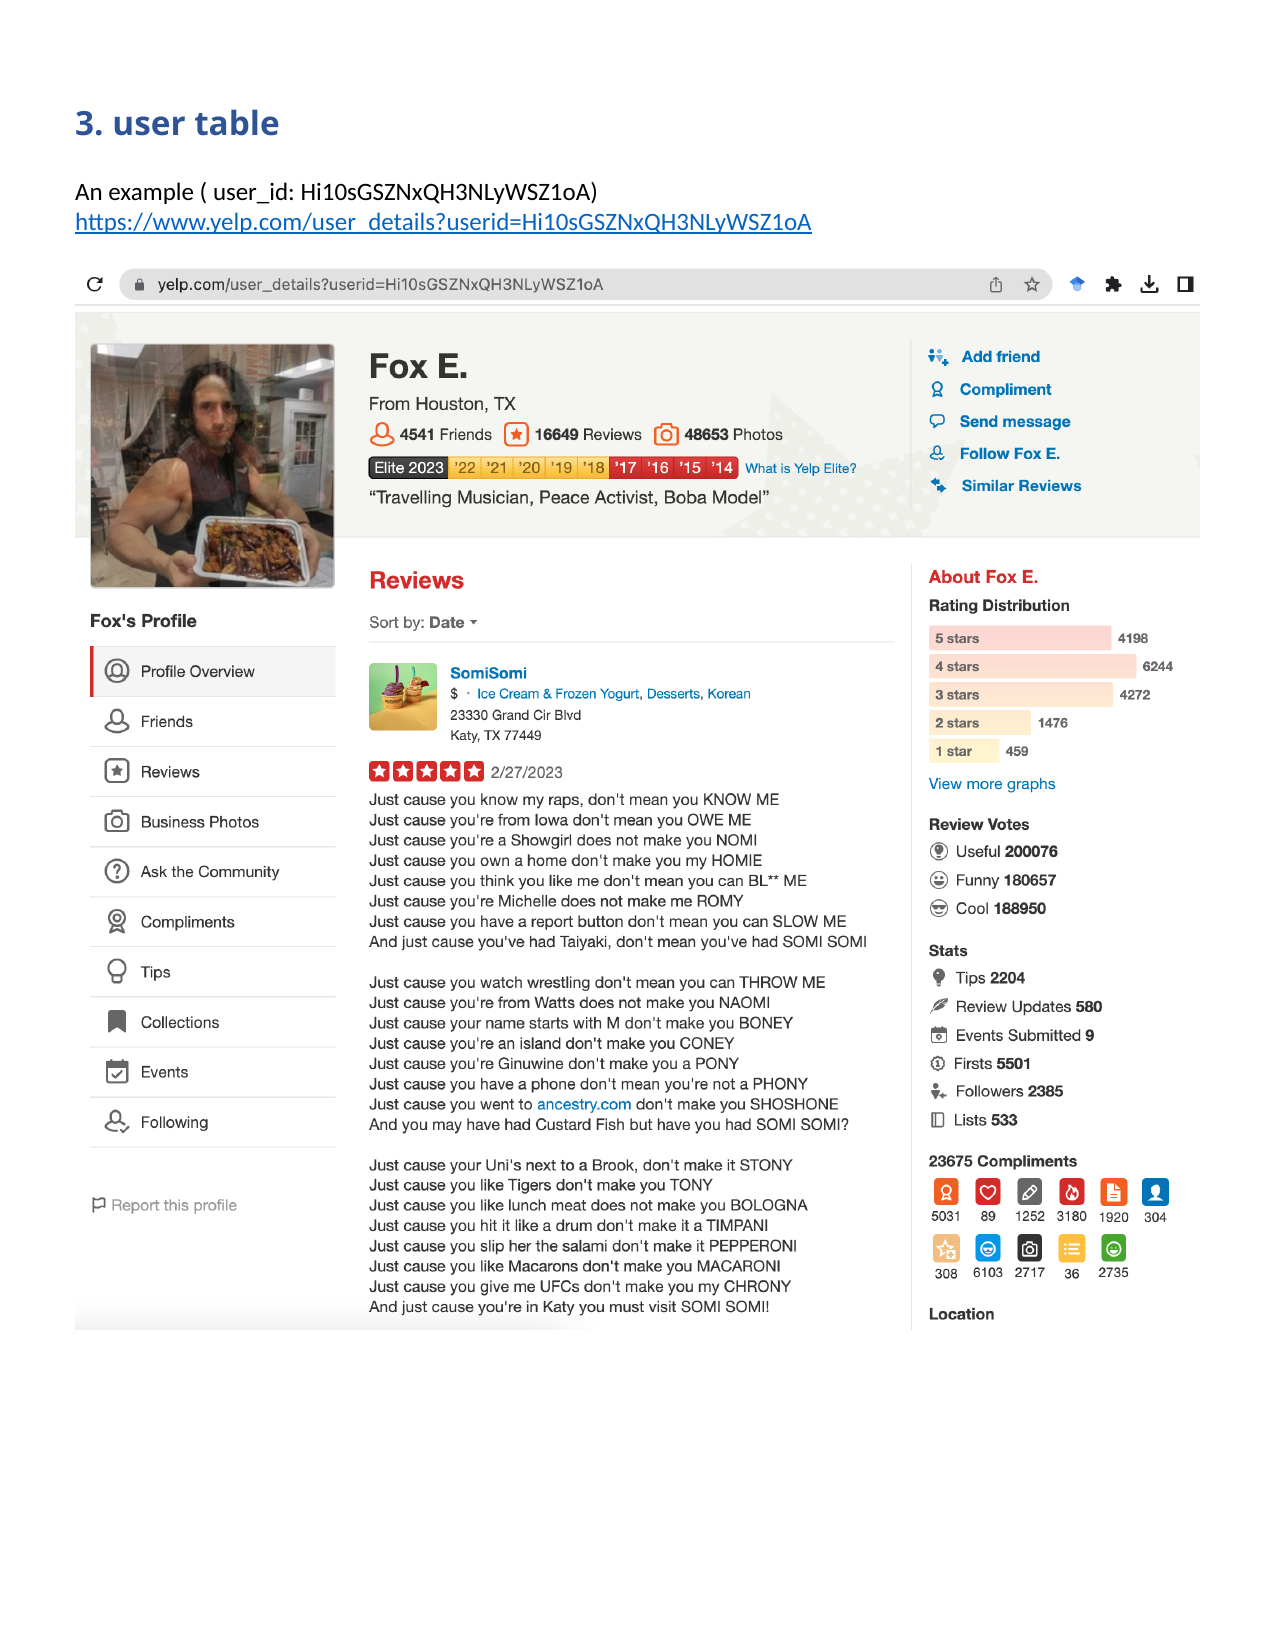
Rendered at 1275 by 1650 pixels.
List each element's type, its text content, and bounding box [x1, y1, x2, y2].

text https://www.yelp.com/user_details?userid=Hi10sGSZNxQH3NLyWSZ1oA [75, 206, 1200, 237]
text An example ( user_id: Hi10sGSZNxQH3NLyWSZ1oA) [75, 176, 1200, 206]
picture [75, 267, 1200, 1330]
subtitle 3. user table [75, 100, 1200, 145]
